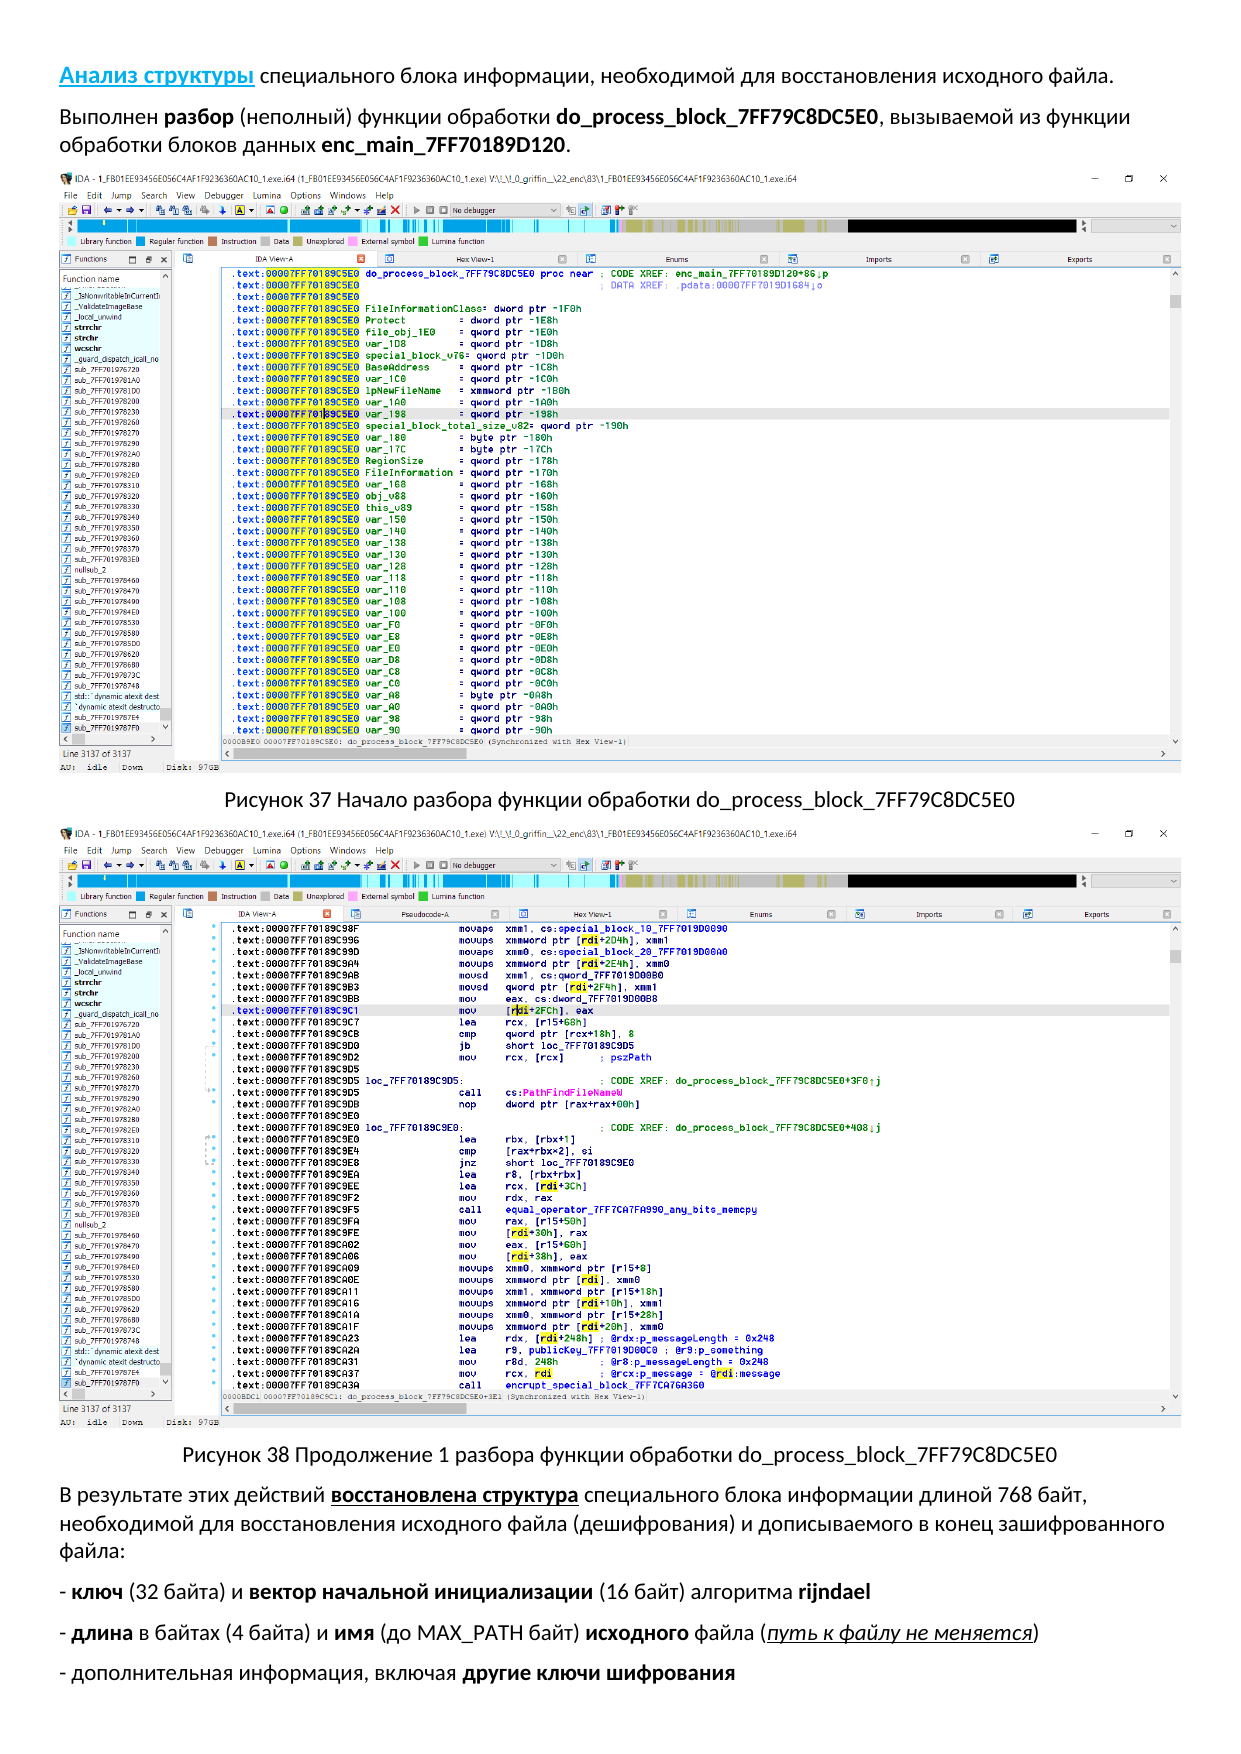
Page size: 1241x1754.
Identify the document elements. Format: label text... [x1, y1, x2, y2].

text Рисунок 37 Начало разбора функции обработки do_process_block_7FF79C8DC5E0 [59, 785, 1181, 813]
text В результате этих действий восстановлена структура специального блока информации длиной 768 байт, необходимой для восстановления исходного файла (дешифрования) и дописываемого в конец зашифрованного файла: [59, 1481, 1181, 1565]
text - ключ (32 байта) и вектор начальной инициализации (16 байт) алгоритма rijndael [59, 1577, 1181, 1605]
text - длина в байтах (4 байта) и имя (до MAX_PATH байт) исходного файла (путь к файлу не меняется) [59, 1618, 1181, 1646]
text Рисунок 38 Продолжение 1 разбора функции обработки do_process_block_7FF79C8DC5E0 [59, 1440, 1181, 1468]
picture [59, 170, 1182, 773]
text Выполнен разбор (неполный) функции обработки do_process_block_7FF79C8DC5E0, вызываемой из функции обработки блоков данных enc_main_7FF70189D120. [59, 102, 1181, 158]
text Анализ структуры специального блока информации, необходимой для восстановления исходного файла. [59, 59, 1181, 89]
text - дополнительная информация, включая другие ключи шифрования [59, 1658, 1181, 1686]
picture [59, 825, 1182, 1428]
